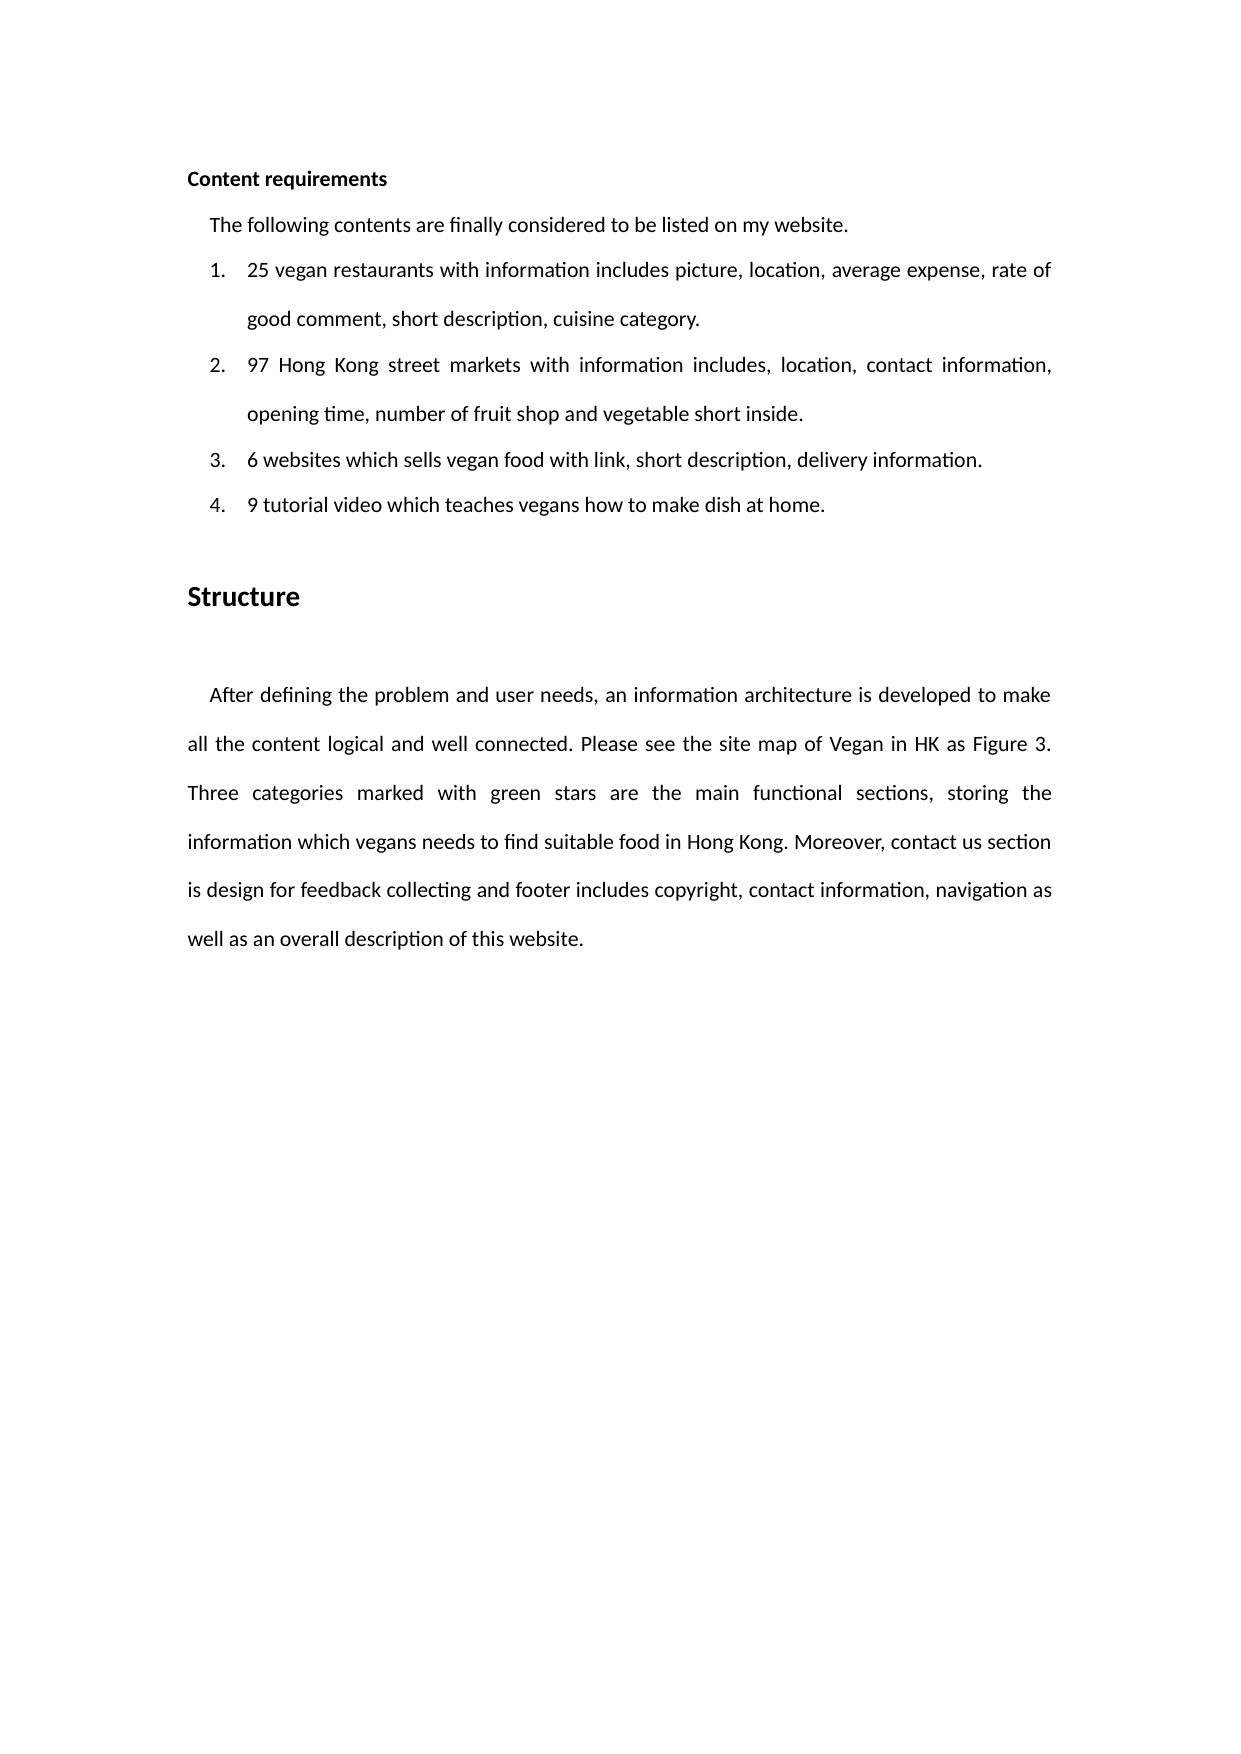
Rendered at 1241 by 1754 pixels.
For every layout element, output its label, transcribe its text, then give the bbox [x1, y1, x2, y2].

text After defining the problem and user needs, an information architecture is developed to make all the content logical and well connected. Please see the site map of Vegan in HK as Figure 3. Three categories marked with green stars are the main functional sections, storing the information which vegans needs to find suitable food in Hong Kong. Moreover, contact us section is design for feedback collecting and footer includes copyright, contact information, navigation as well as an overall description of this website. [187, 679, 1053, 955]
text Content requirements [187, 162, 1053, 194]
list 97 Hong Kong street markets with information includes, location, contact information, opening time, number of fruit shop and vegetable short inside. [209, 348, 1053, 429]
text The following contents are finally considered to be listed on my website. [187, 208, 1053, 240]
list 9 tutorial video which teaches vegans how to make dish at home. [209, 489, 1053, 521]
subtitle Structure [187, 564, 1053, 629]
list 6 websites which sells vegan food with link, short description, delivery information. [209, 443, 1053, 475]
list 25 vegan restaurants with information includes picture, location, average expense, rate of good comment, short description, cuisine category. [209, 254, 1053, 335]
